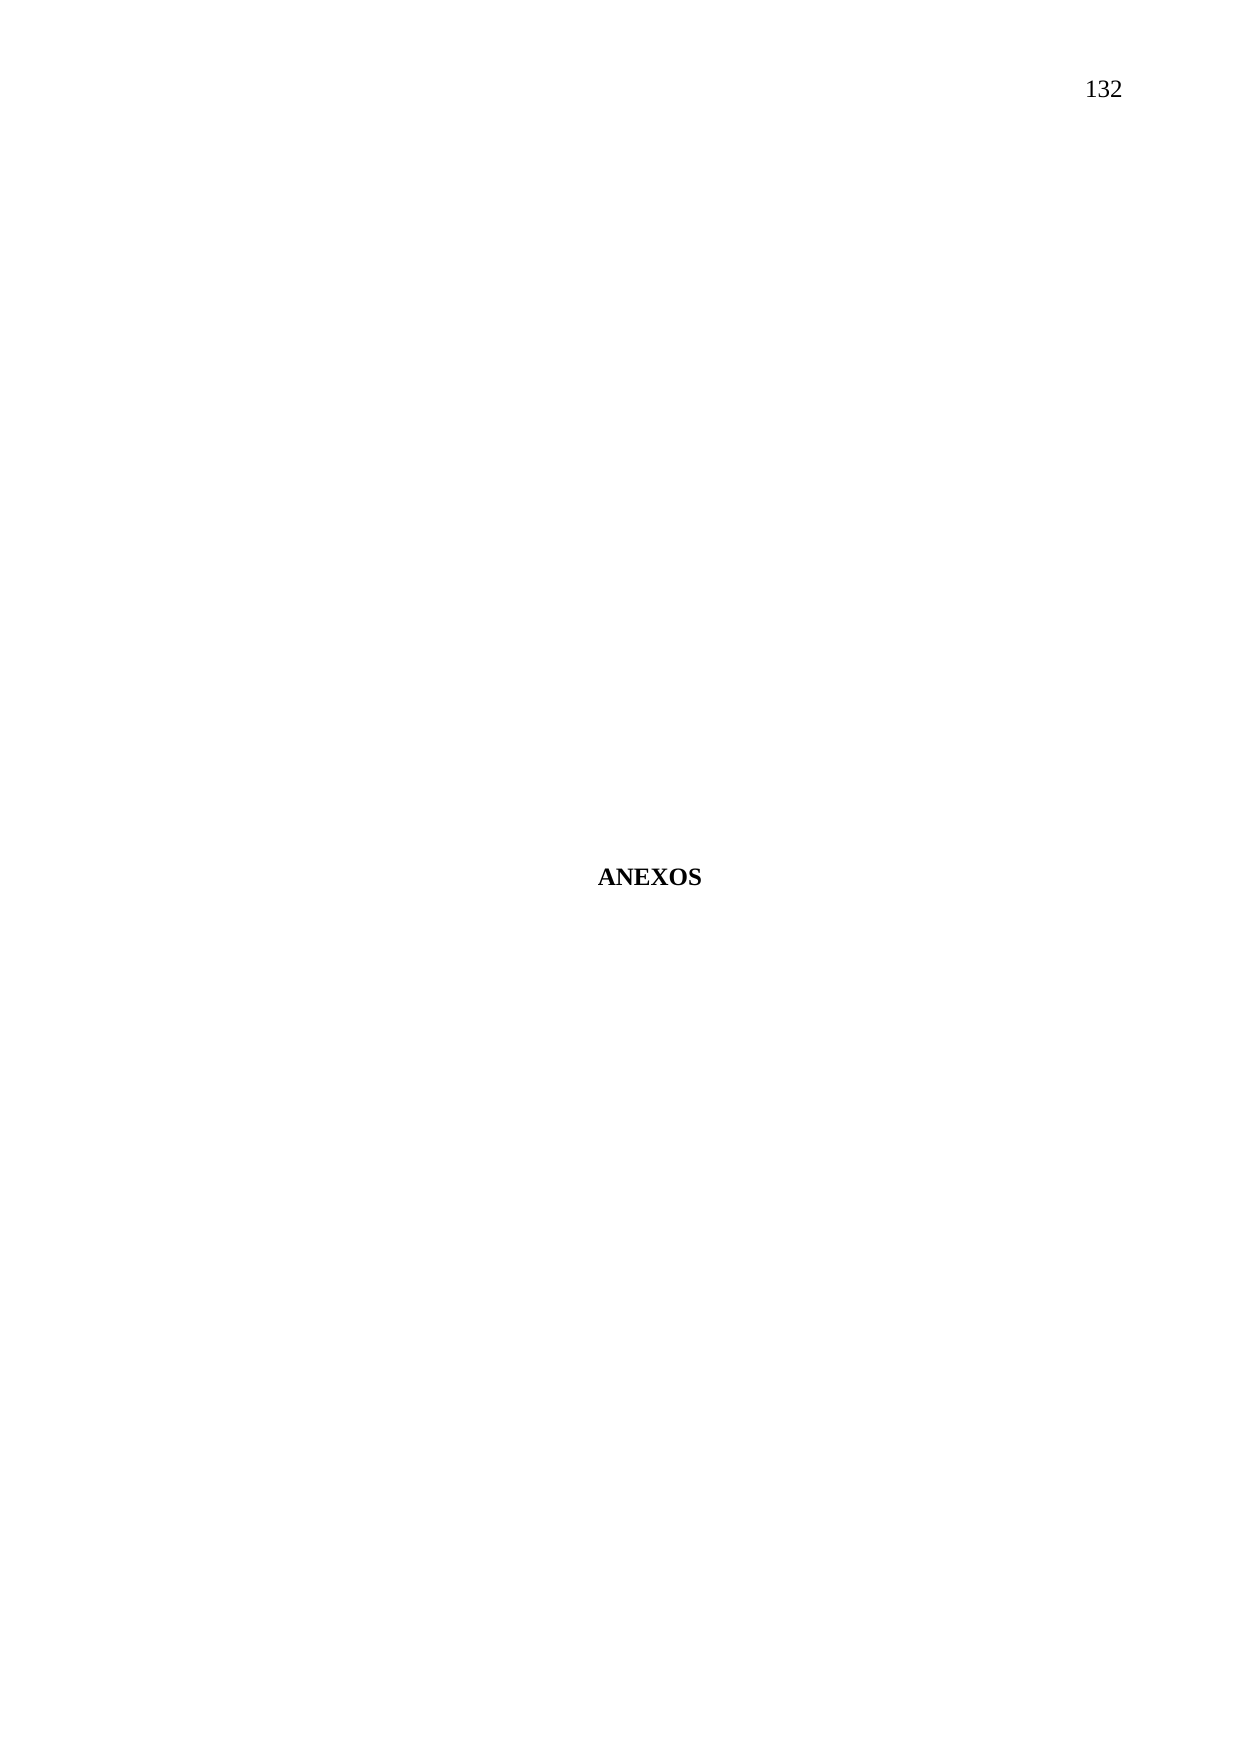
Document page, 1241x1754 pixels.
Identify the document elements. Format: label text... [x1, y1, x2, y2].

text ANEXOS [177, 302, 1122, 891]
